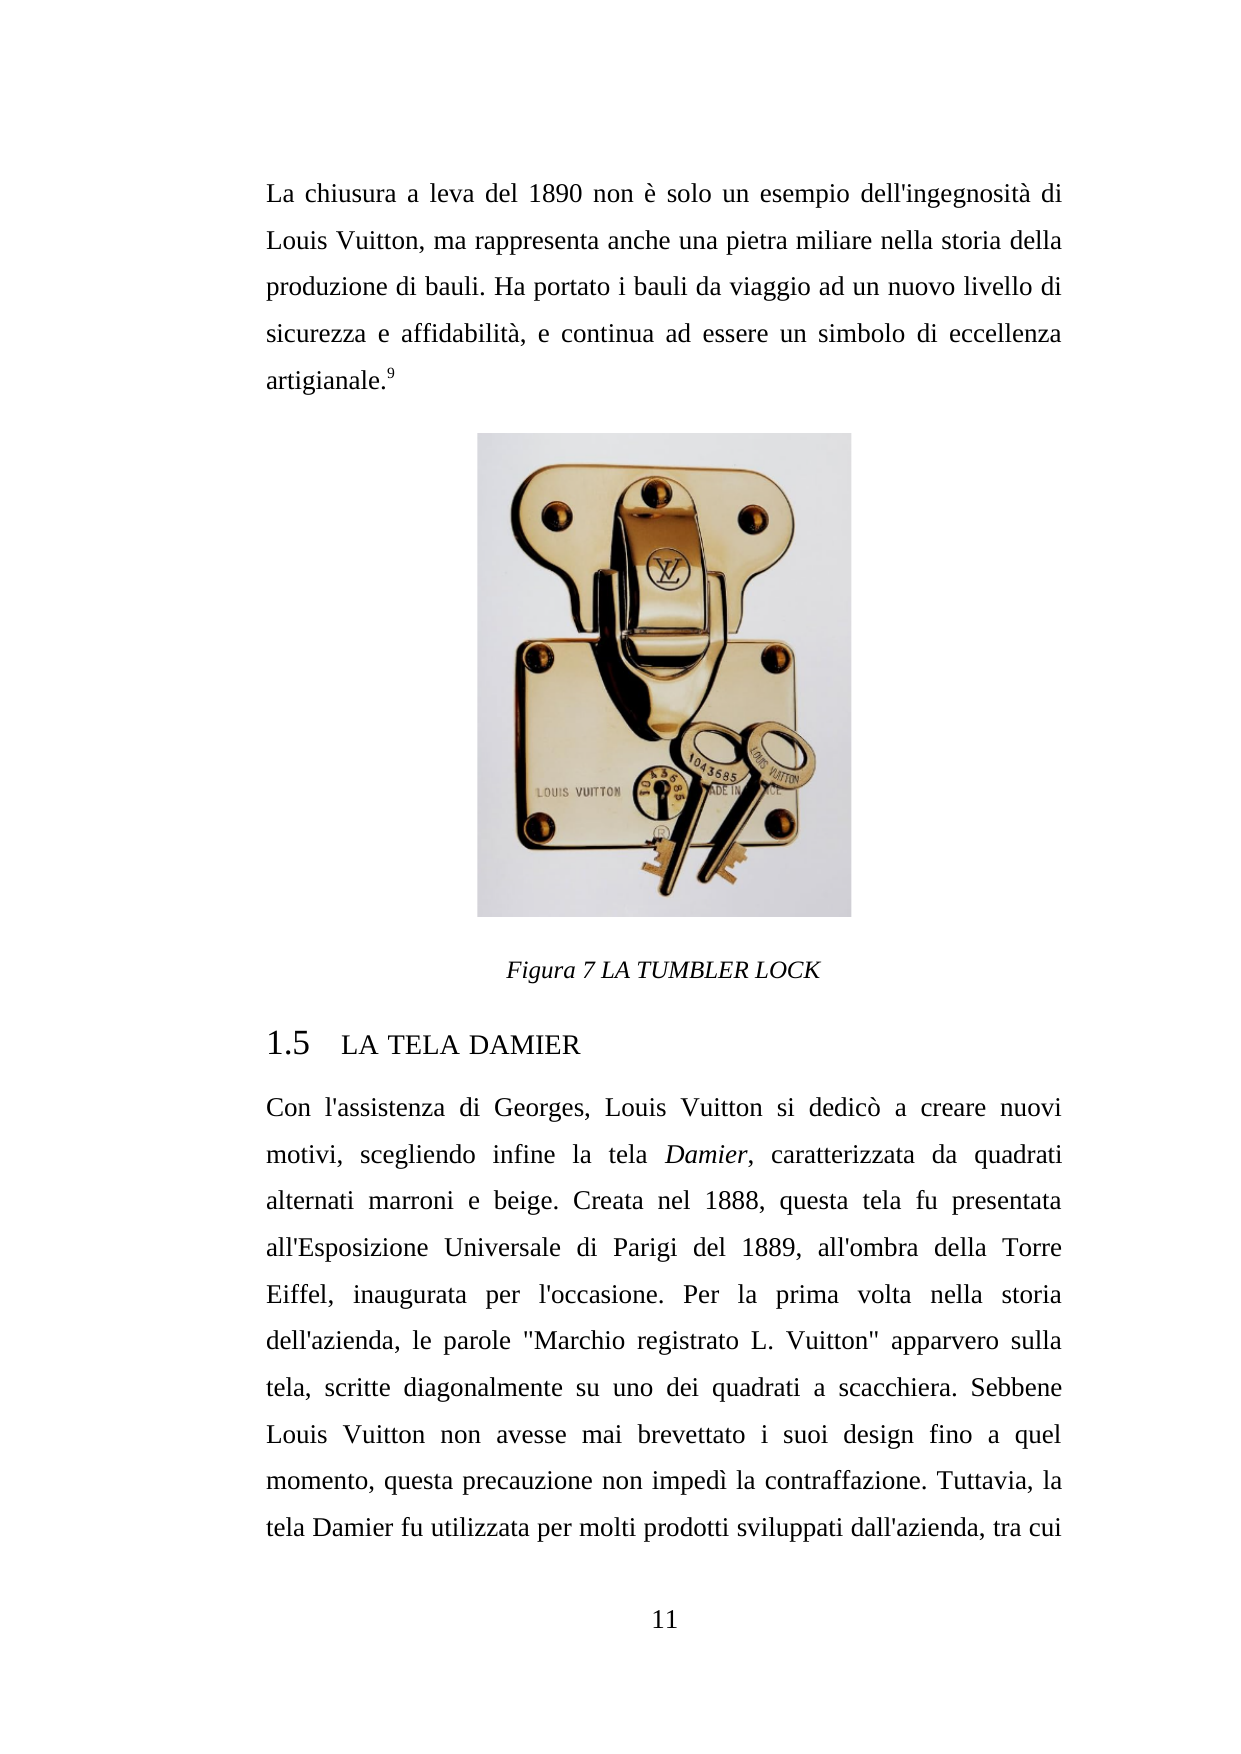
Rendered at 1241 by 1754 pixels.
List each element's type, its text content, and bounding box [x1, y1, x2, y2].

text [266, 1091, 1063, 1542]
picture [477, 433, 852, 917]
text La chiusura a leva del 1890 non è solo un esempio dell'ingegnosità di Louis Vuitton, ma rappresenta anche una pietra miliare nella storia della produzione di bauli. Ha portato i bauli da viaggio ad un nuovo livello di sicurezza e affidabilità, e continua ad essere un simbolo di eccellenza artigianale.9 [266, 177, 1063, 395]
subtitle la tela damier [266, 1022, 1063, 1062]
text Figura 7 LA TUMBLER LOCK [266, 955, 1063, 984]
